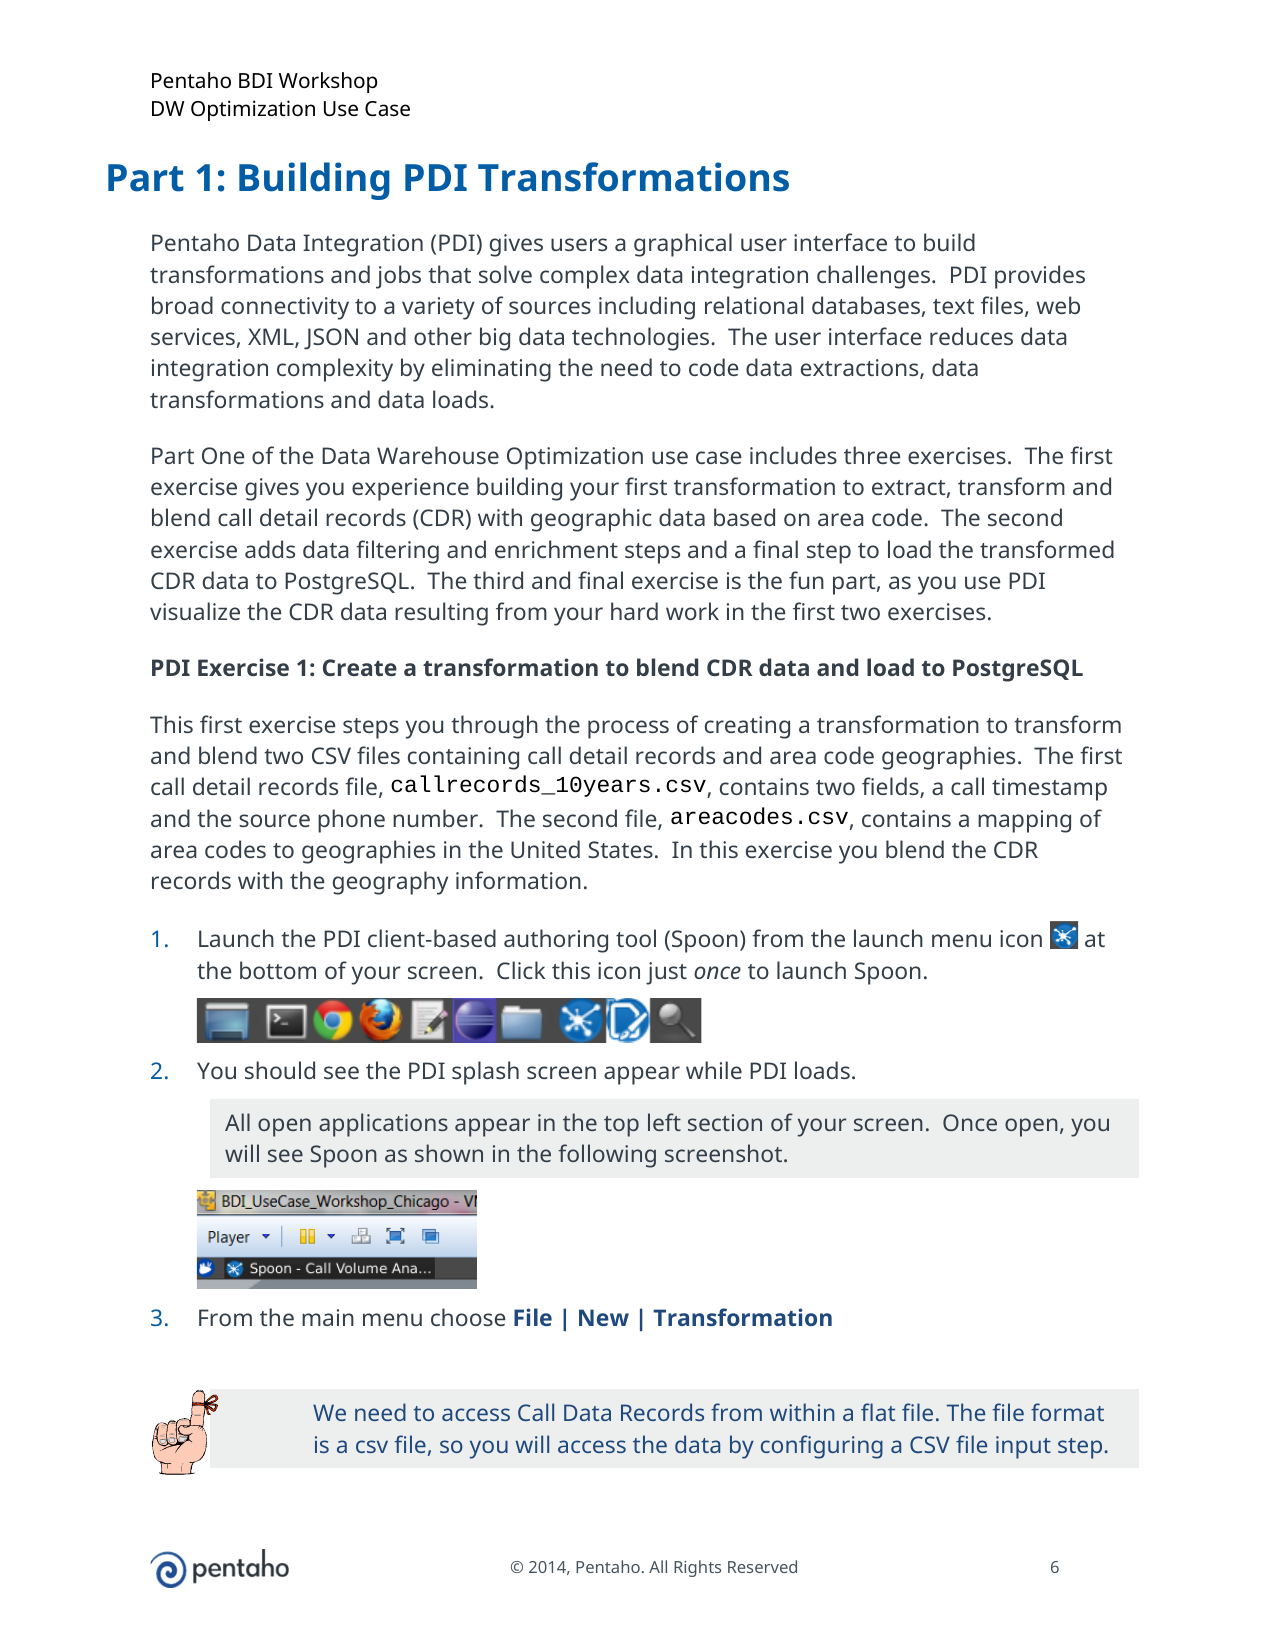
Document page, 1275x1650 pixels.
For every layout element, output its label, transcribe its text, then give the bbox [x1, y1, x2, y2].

picture [1050, 921, 1079, 949]
picture [150, 1549, 289, 1588]
subtitle Part 1: Building PDI Transformations [105, 151, 1125, 202]
text We need to access Call Data Records from within a flat file. The file format is a csv file, so you will access the data by configuring a CSV file input step. [220, 1395, 1133, 1462]
text This first exercise steps you through the process of creating a transformation to transform and blend two CSV files containing call detail records and area code geographies. The first call detail records file, callrecords_10years.csv, contains two fields, a call timestamp and the source phone number. The second file, areacodes.csv, contains a mapping of area codes to geographies in the United States. In this exercise you blend the CDR records with the geography information. [150, 709, 1125, 896]
text Pentaho Data Integration (PDI) gives users a graphical user interface to build transformations and jobs that solve complex data integration challenges. PDI provides broad connectivity to a variety of sources including relational databases, text files, web services, XML, JSON and other big data technologies. The user interface reduces data integration complexity by eliminating the need to code data extractions, data transformations and data loads. [150, 227, 1125, 415]
text All open applications appear in the top left section of your screen. Once open, you will see Spoon as shown in the following screenshot. [217, 1105, 1133, 1172]
text From the main menu choose File | New | Transformation [150, 1302, 1125, 1333]
text You should see the PDI splash screen appear while PDI loads. [150, 1055, 1125, 1086]
subtitle PDI Exercise 1: Create a transformation to blend CDR data and load to PostgreSQL [150, 652, 1125, 684]
picture [150, 1388, 220, 1476]
picture [196, 1190, 477, 1289]
text Launch the PDI client-based authoring tool (Spoon) from the launch menu icon at the bottom of your screen. Click this icon just once to launch Spoon. [150, 921, 1125, 986]
picture [196, 998, 702, 1043]
text Part One of the Data Warehouse Optimization use case includes three exercises. The first exercise gives you experience building your first transformation to extract, transform and blend call detail records (CDR) with geographic data based on area code. The second exercise adds data filtering and enrichment steps and a final step to load the transformed CDR data to PostgreSQL. The third and final exercise is the fun part, as you use PDI visualize the CDR data resulting from your hard work in the first two exercises. [150, 440, 1125, 627]
